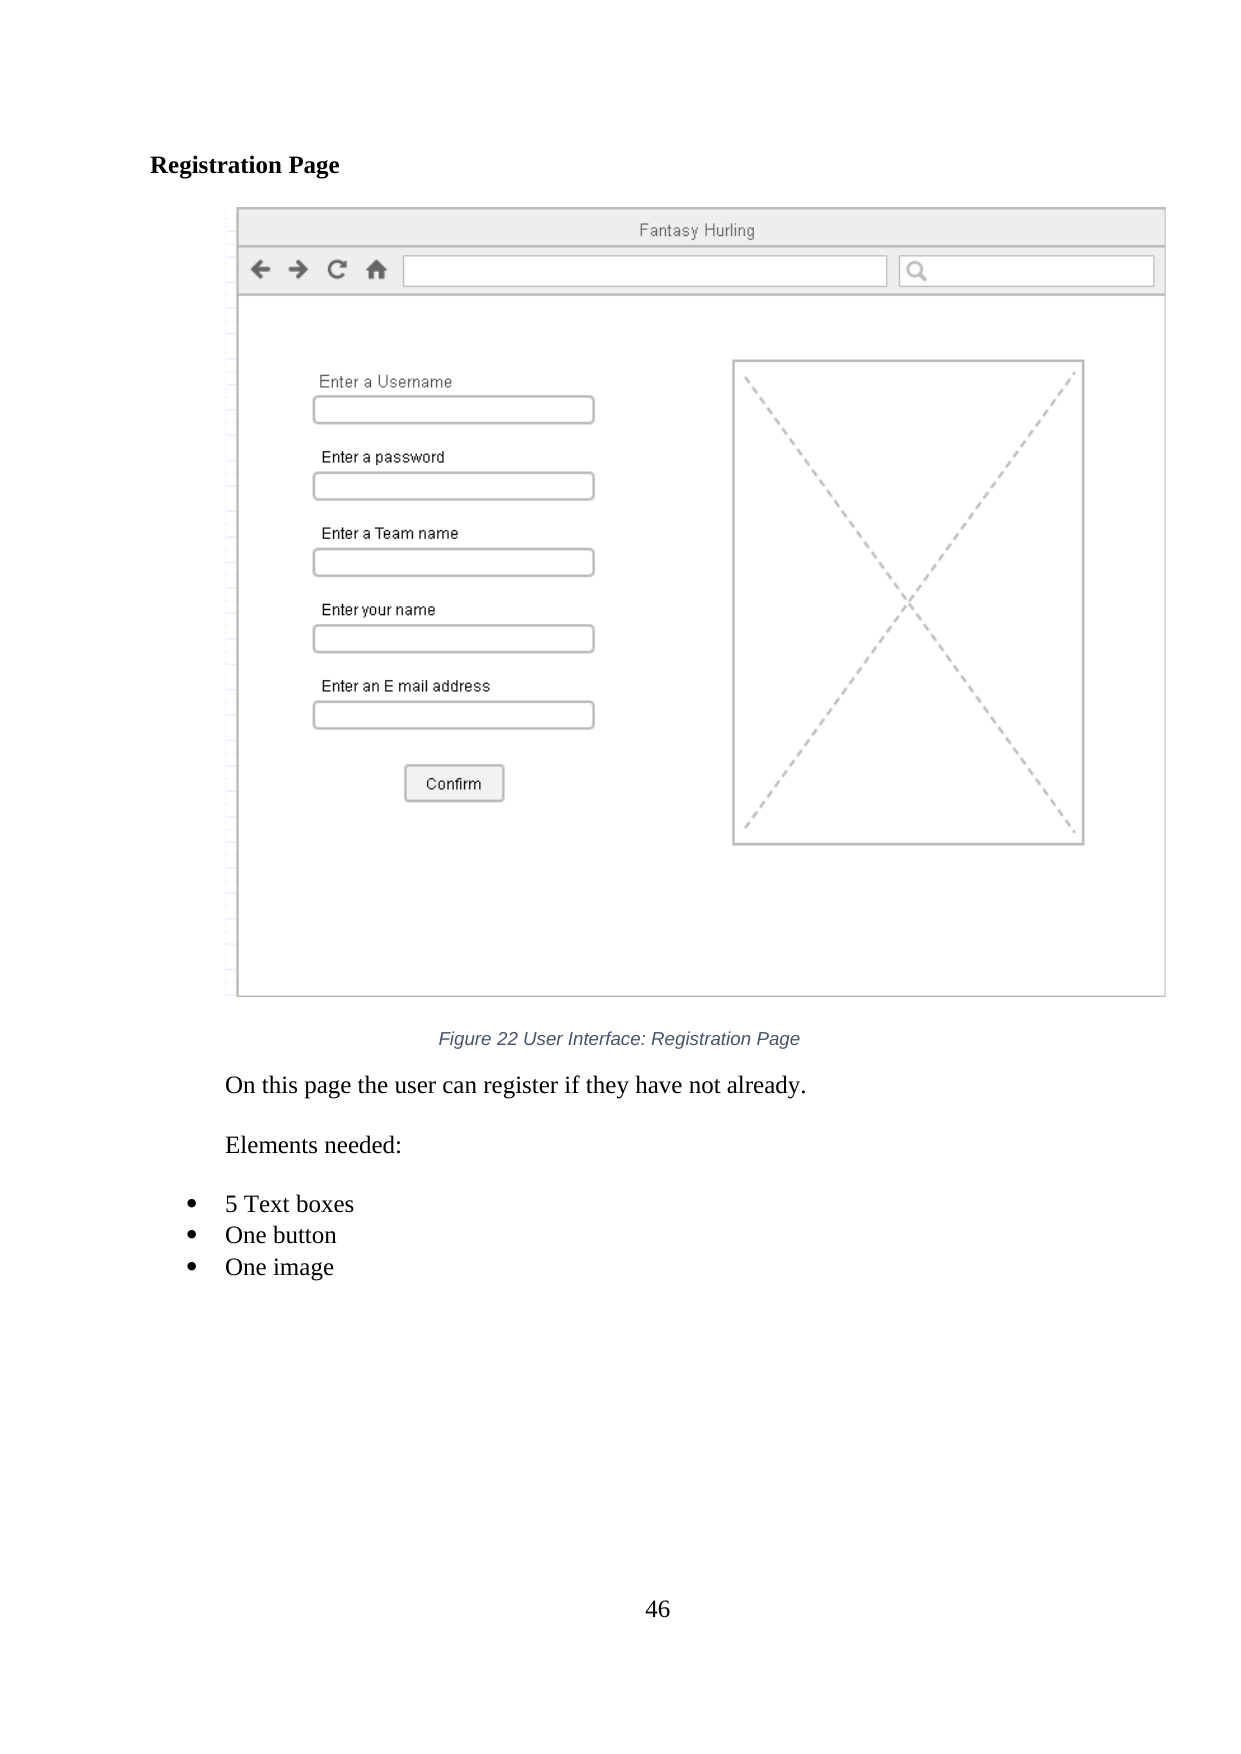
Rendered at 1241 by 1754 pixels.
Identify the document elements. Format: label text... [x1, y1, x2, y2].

list One image [187, 1252, 1090, 1280]
text On this page the user can register if they have not already. [150, 1070, 1090, 1099]
text Figure 22 User Interface: Registration Page [150, 1028, 1090, 1049]
list 5 Text boxes [187, 1189, 1090, 1218]
picture [225, 207, 1166, 997]
text Elements needed: [150, 1130, 1090, 1158]
subtitle Registration Page [150, 150, 1090, 179]
list One button [187, 1221, 1090, 1249]
